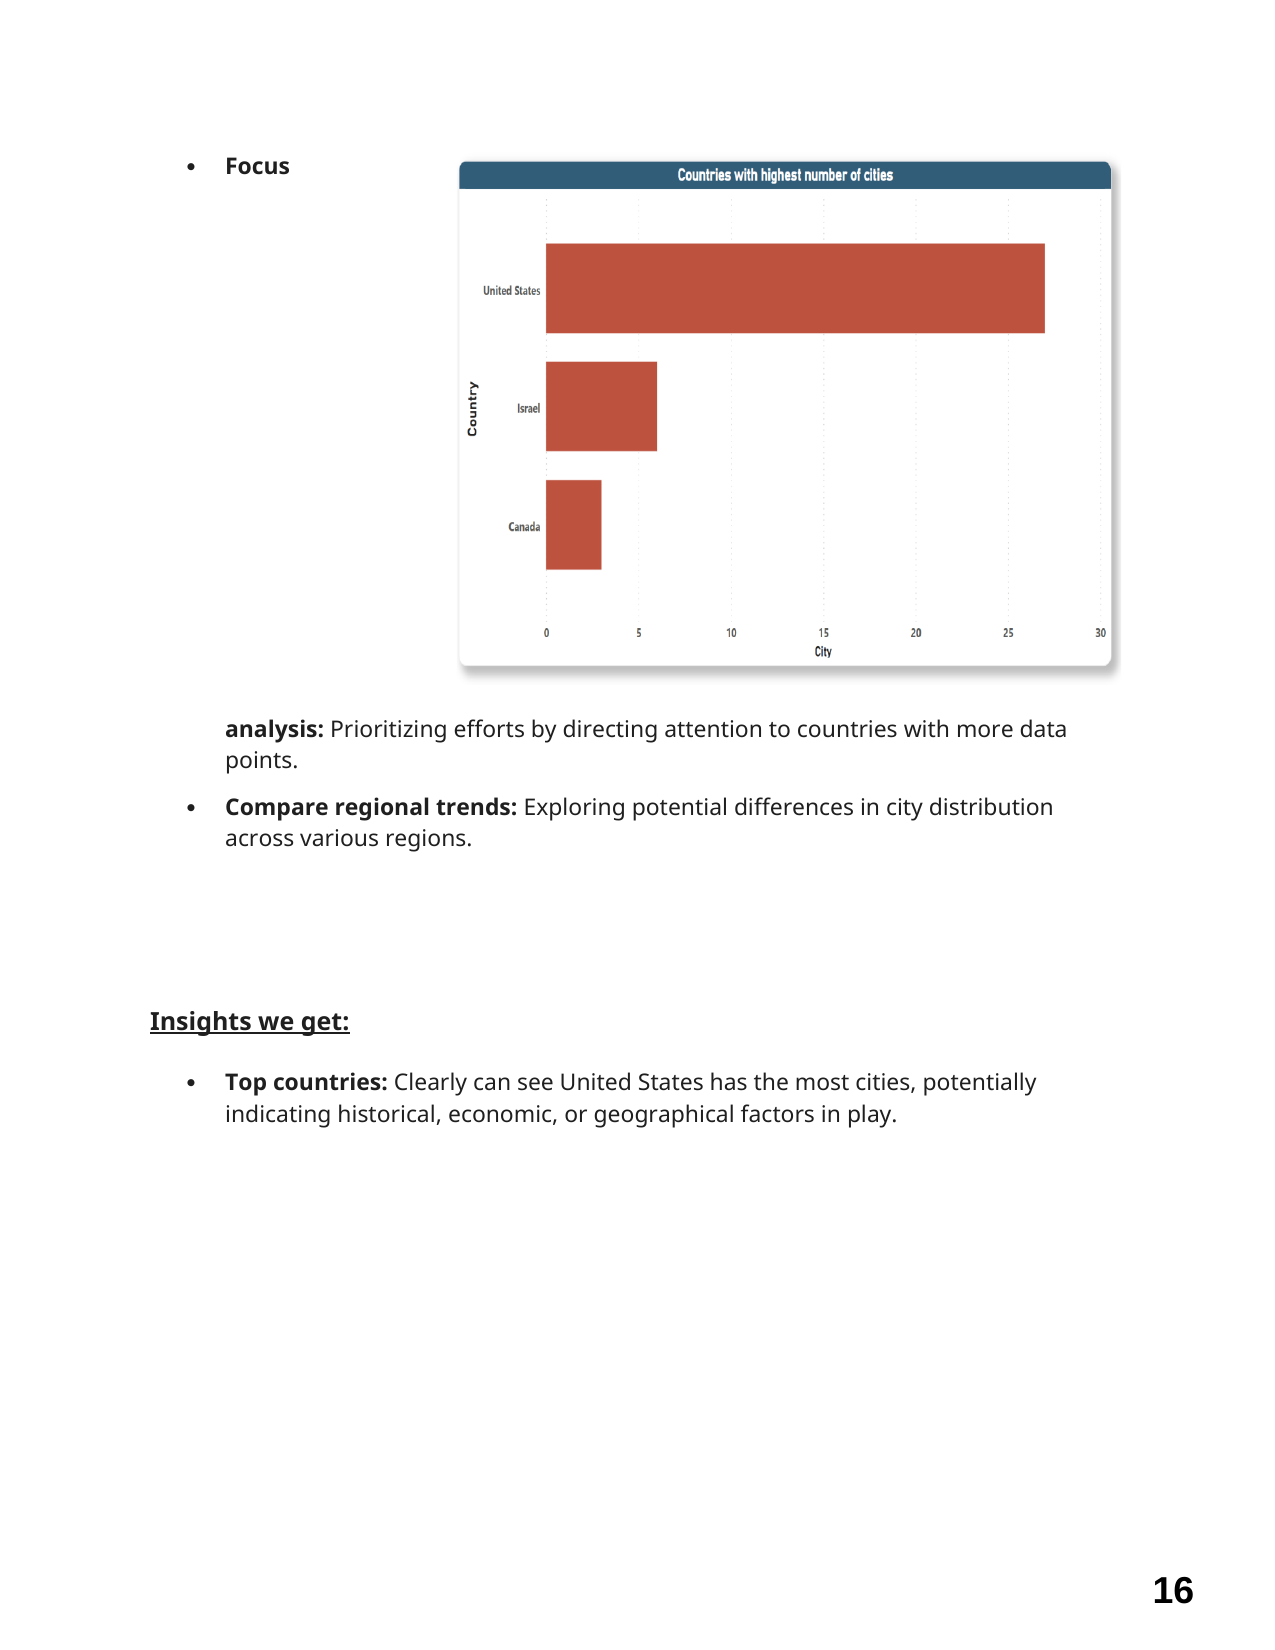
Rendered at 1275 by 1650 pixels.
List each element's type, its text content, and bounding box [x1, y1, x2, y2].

picture [455, 151, 1120, 683]
text Insights we get: [150, 1003, 1125, 1037]
list Compare regional trends: Exploring potential differences in city distribution across various regions. [187, 791, 1125, 853]
list Top countries: Clearly can see United States has the most cities, potentially indicating historical, economic, or geographical factors in play. [187, 1066, 1125, 1129]
